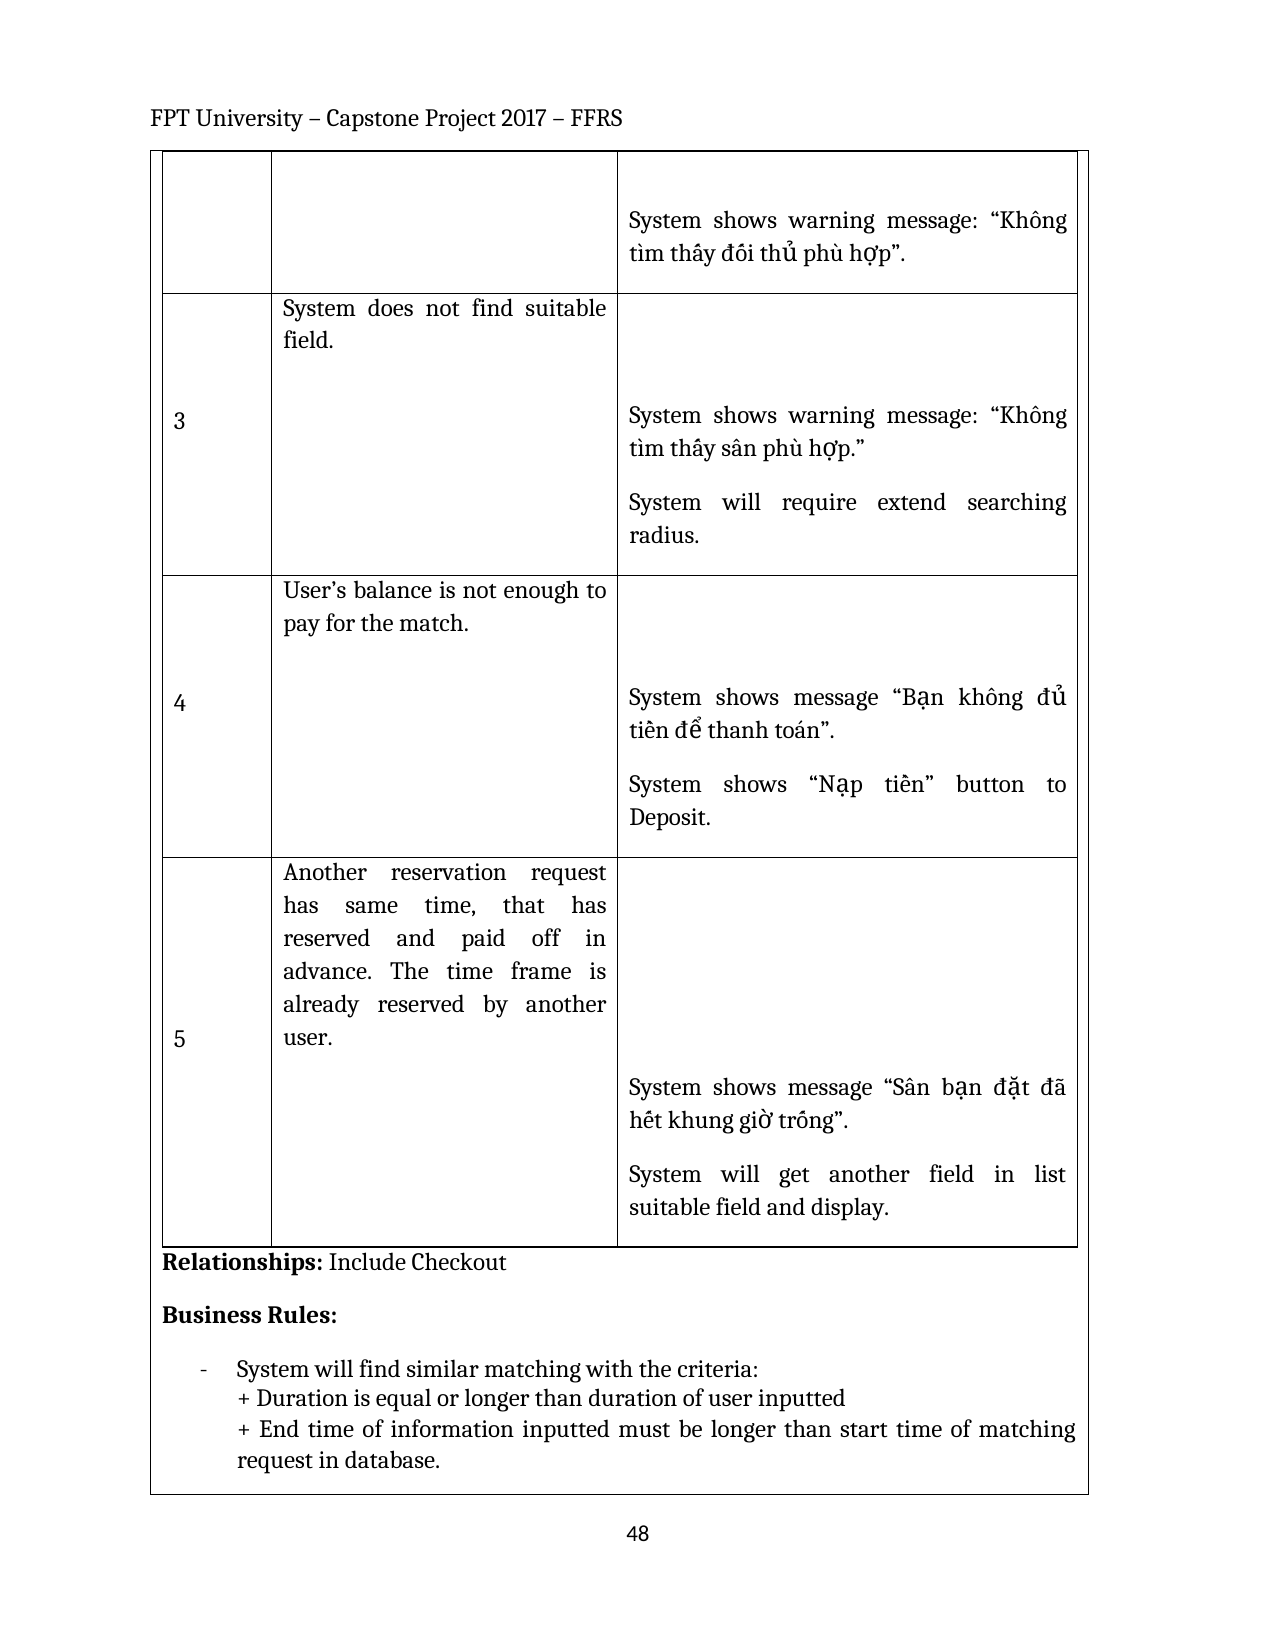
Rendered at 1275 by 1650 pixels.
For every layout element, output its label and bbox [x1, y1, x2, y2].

table_cell [151, 151, 1088, 1493]
